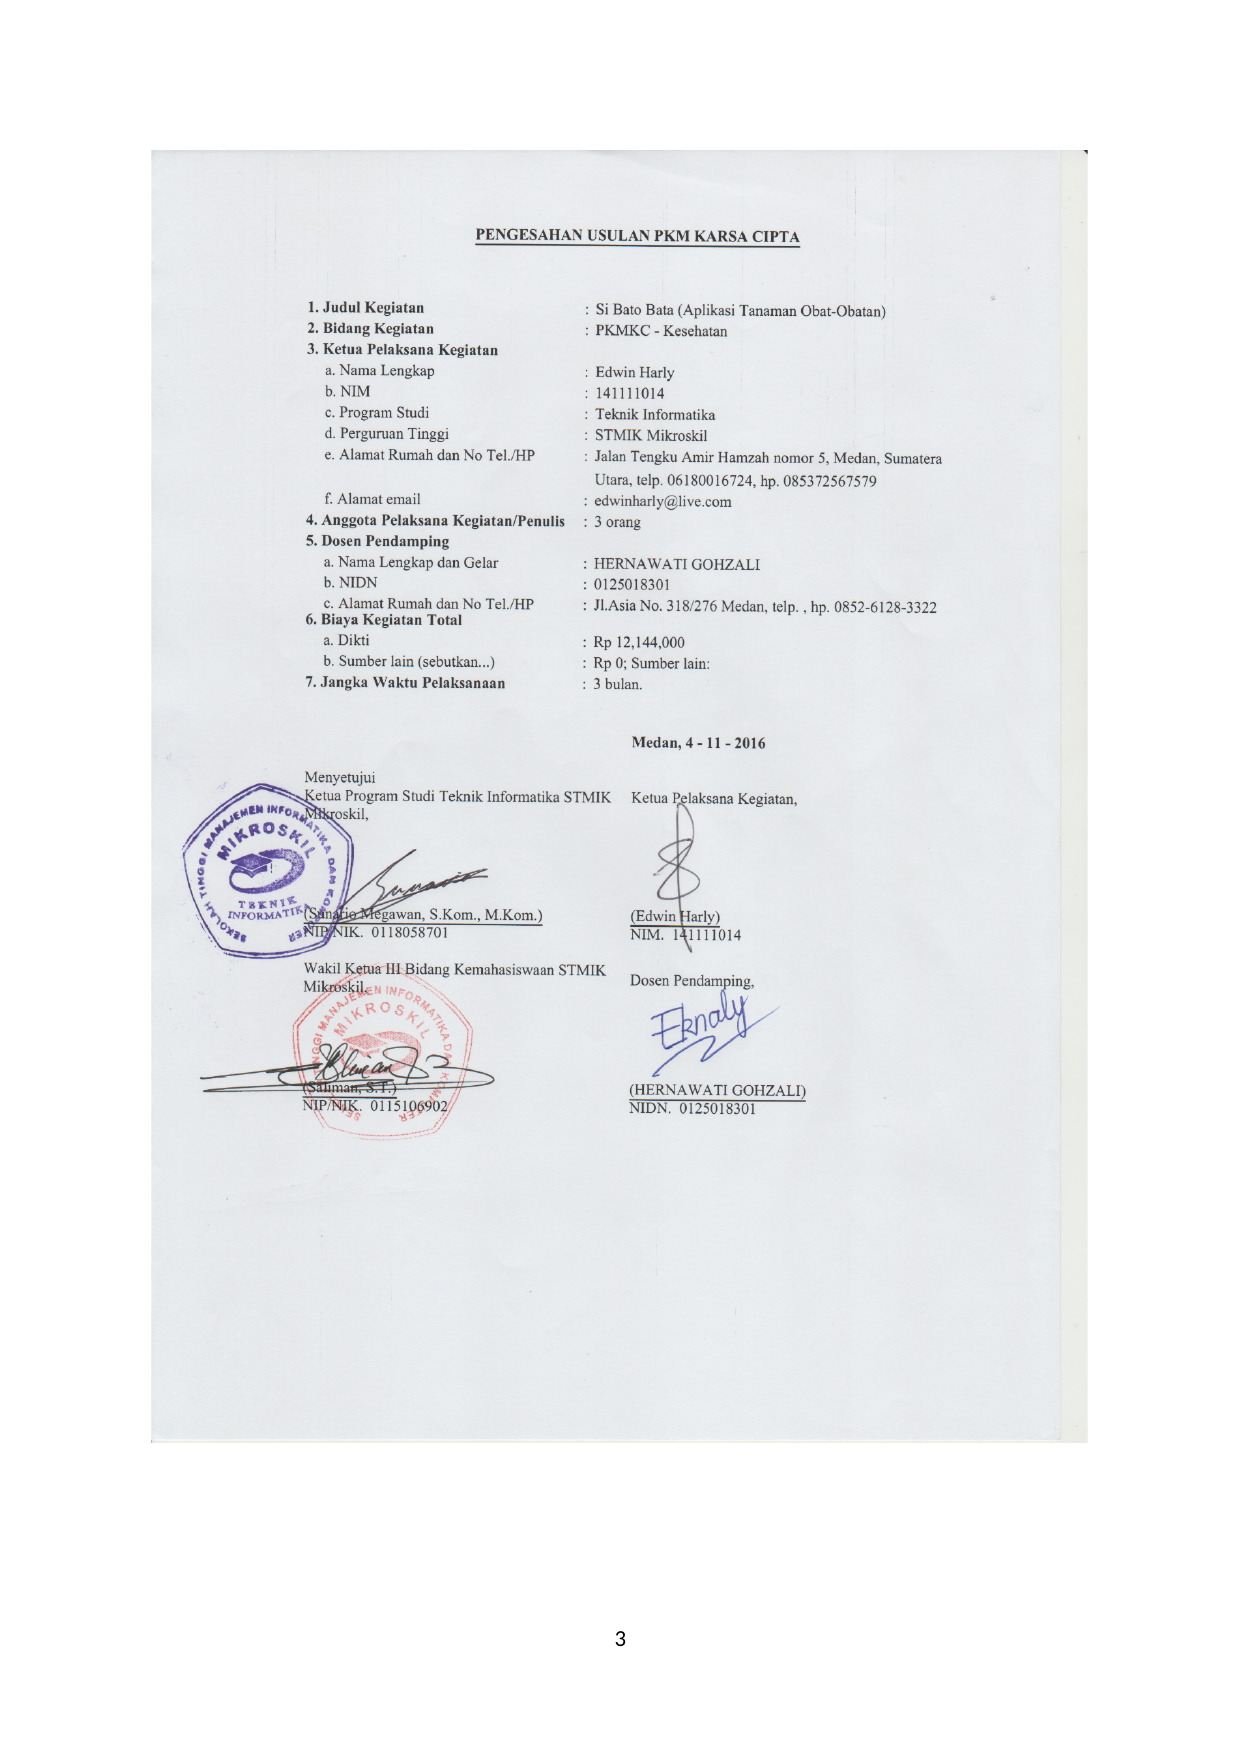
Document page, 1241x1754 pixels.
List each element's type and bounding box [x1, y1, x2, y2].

picture [150, 150, 1087, 1441]
